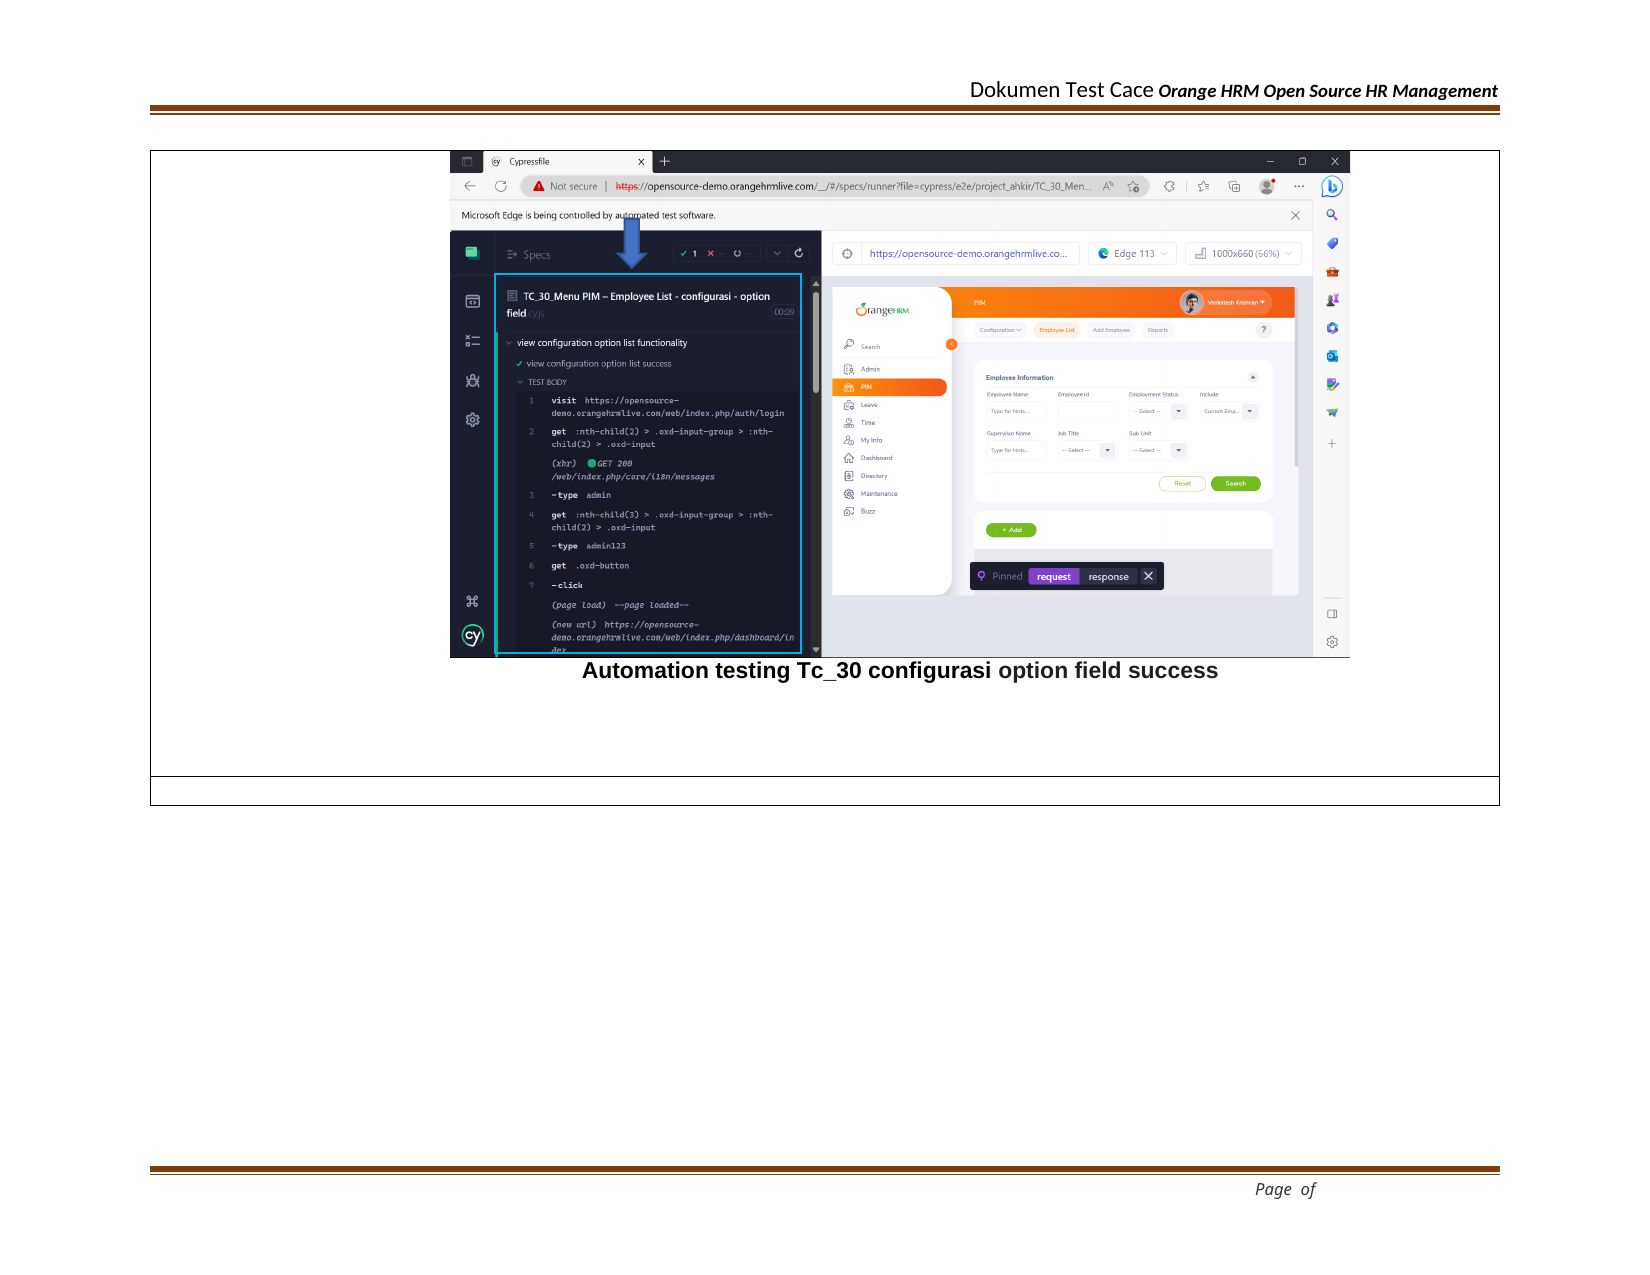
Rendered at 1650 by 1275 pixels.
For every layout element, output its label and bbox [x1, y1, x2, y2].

table_cell [151, 151, 1499, 776]
table_cell [151, 777, 1499, 805]
picture [450, 151, 1350, 658]
